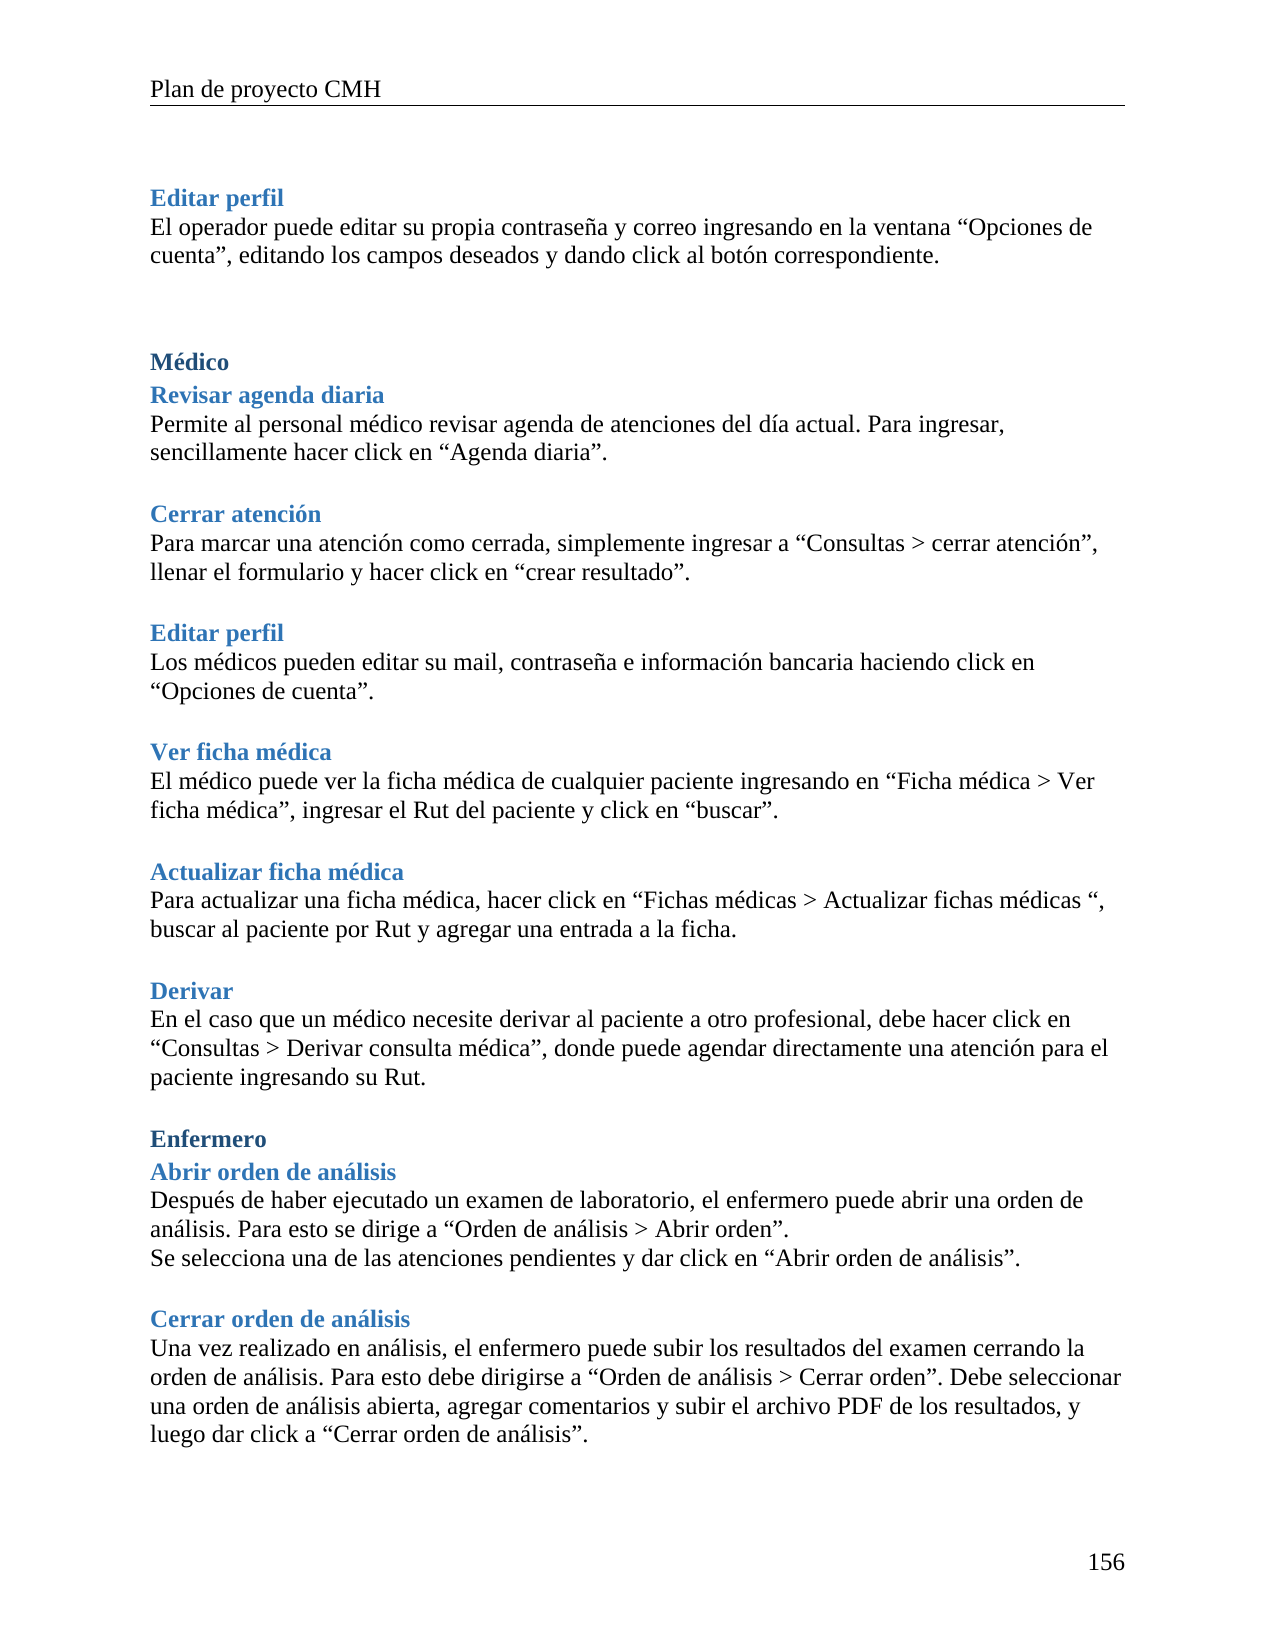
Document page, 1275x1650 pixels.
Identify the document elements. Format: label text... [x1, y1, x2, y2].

subtitle Revisar agenda diaria [150, 380, 1125, 409]
text En el caso que un médico necesite derivar al paciente a otro profesional, debe hacer click en “Consultas > Derivar consulta médica”, donde puede agendar directamente una atención para el paciente ingresando su Rut. [150, 1004, 1125, 1091]
subtitle Abrir orden de análisis [150, 1157, 1125, 1185]
subtitle Actualizar ficha médica [150, 857, 1125, 885]
text Los médicos pueden editar su mail, contraseña e información bancaria haciendo click en “Opciones de cuenta”. [150, 647, 1125, 704]
subtitle Cerrar atención [150, 499, 1125, 528]
subtitle Derivar [150, 976, 1125, 1004]
text Para actualizar una ficha médica, hacer click en “Fichas médicas > Actualizar fichas médicas “, buscar al paciente por Rut y agregar una entrada a la ficha. [150, 885, 1125, 943]
subtitle Cerrar orden de análisis [150, 1304, 1125, 1333]
text Después de haber ejecutado un examen de laboratorio, el enfermero puede abrir una orden de análisis. Para esto se dirige a “Orden de análisis > Abrir orden”. [150, 1185, 1125, 1243]
text Permite al personal médico revisar agenda de atenciones del día actual. Para ingresar, sencillamente hacer click en “Agenda diaria”. [150, 409, 1125, 466]
subtitle Enfermero [150, 1124, 1125, 1152]
text Una vez realizado en análisis, el enfermero puede subir los resultados del examen cerrando la orden de análisis. Para esto debe dirigirse a “Orden de análisis > Cerrar orden”. Debe seleccionar una orden de análisis abierta, agregar comentarios y subir el archivo PDF de los resultados, y luego dar click a “Cerrar orden de análisis”. [150, 1333, 1125, 1448]
text El médico puede ver la ficha médica de cualquier paciente ingresando en “Ficha médica > Ver ficha médica”, ingresar el Rut del paciente y click en “buscar”. [150, 766, 1125, 824]
subtitle Ver ficha médica [150, 737, 1125, 766]
subtitle Editar perfil [150, 183, 1125, 212]
subtitle Médico [150, 347, 1125, 376]
text Para marcar una atención como cerrada, simplemente ingresar a “Consultas > cerrar atención”, llenar el formulario y hacer click en “crear resultado”. [150, 528, 1125, 585]
text El operador puede editar su propia contraseña y correo ingresando en la ventana “Opciones de cuenta”, editando los campos deseados y dando click al botón correspondiente. [150, 212, 1125, 269]
subtitle Editar perfil [150, 618, 1125, 647]
text Se selecciona una de las atenciones pendientes y dar click en “Abrir orden de análisis”. [150, 1243, 1125, 1272]
